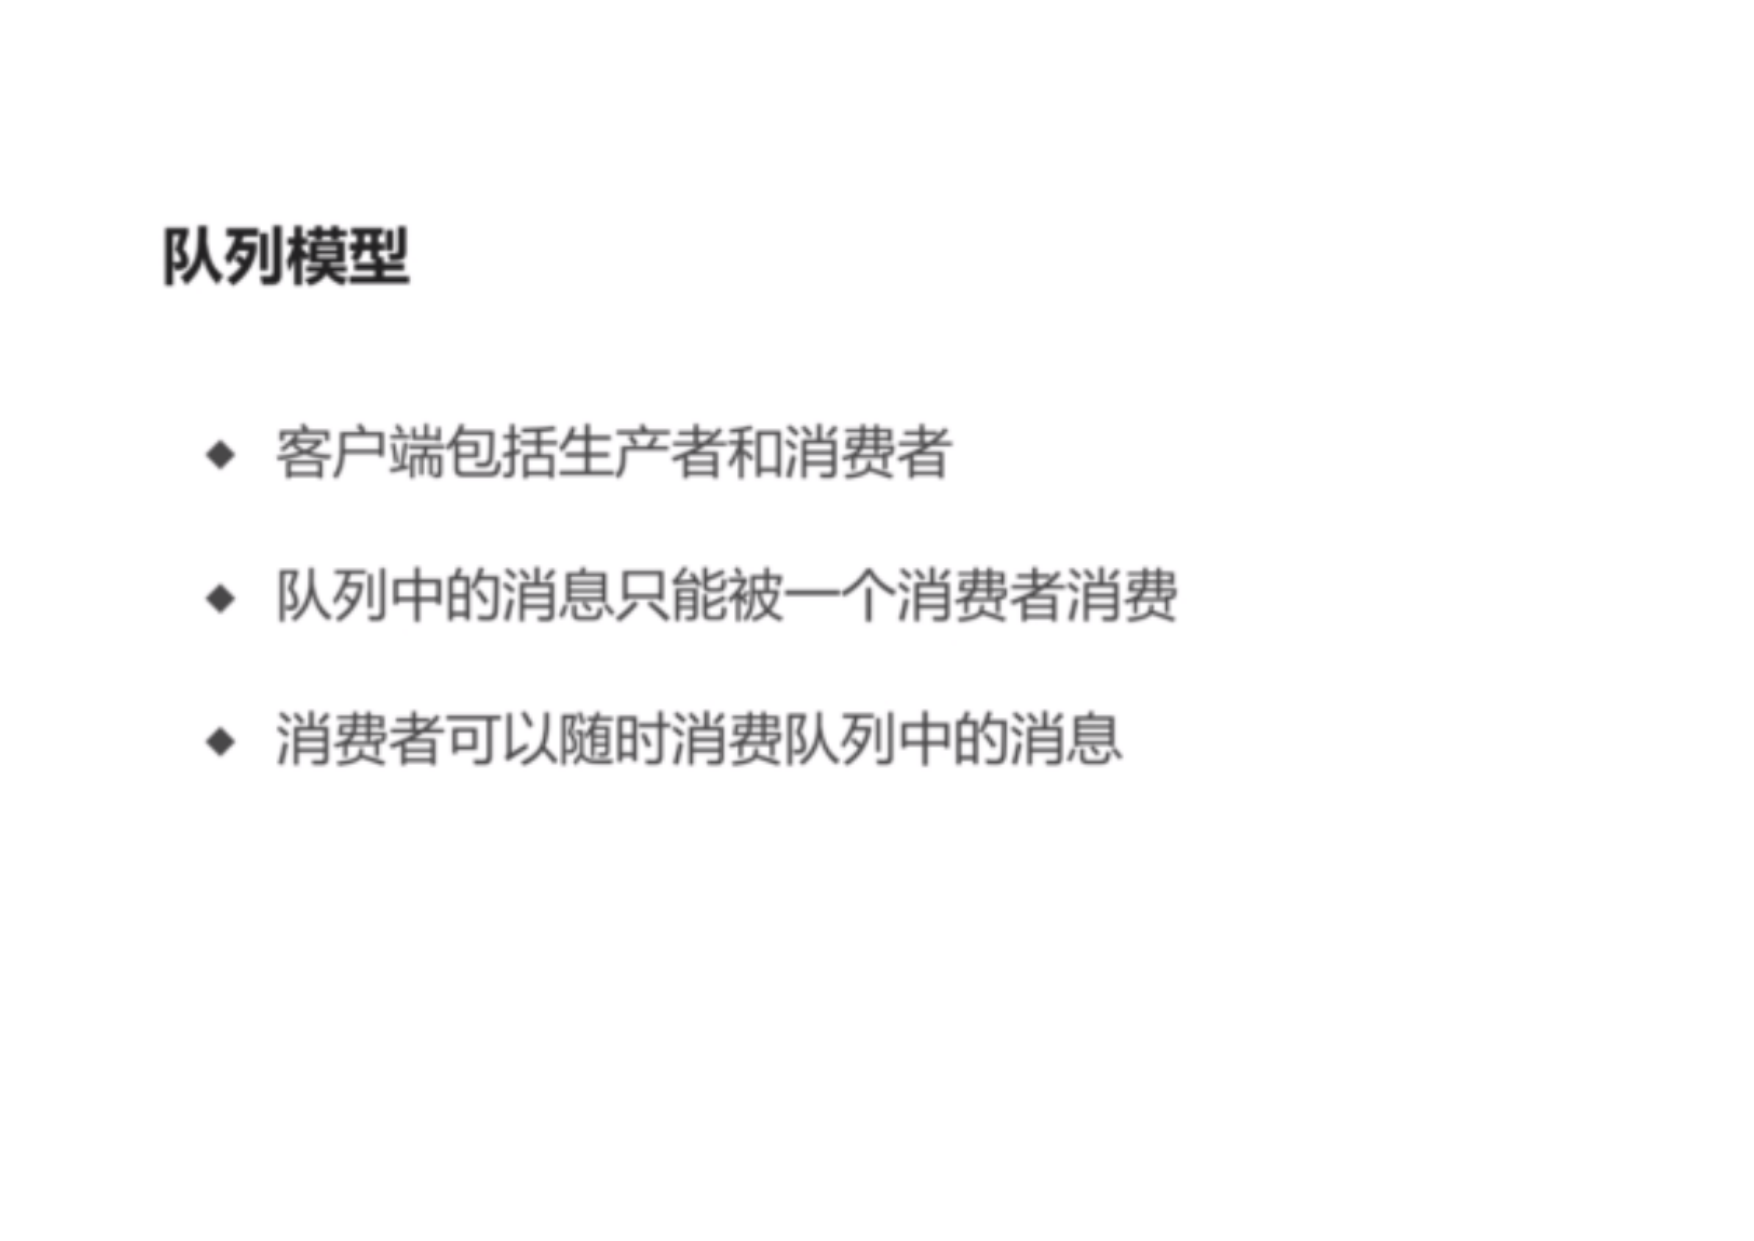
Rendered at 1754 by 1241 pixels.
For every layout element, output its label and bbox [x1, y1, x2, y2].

picture [150, 197, 1252, 804]
